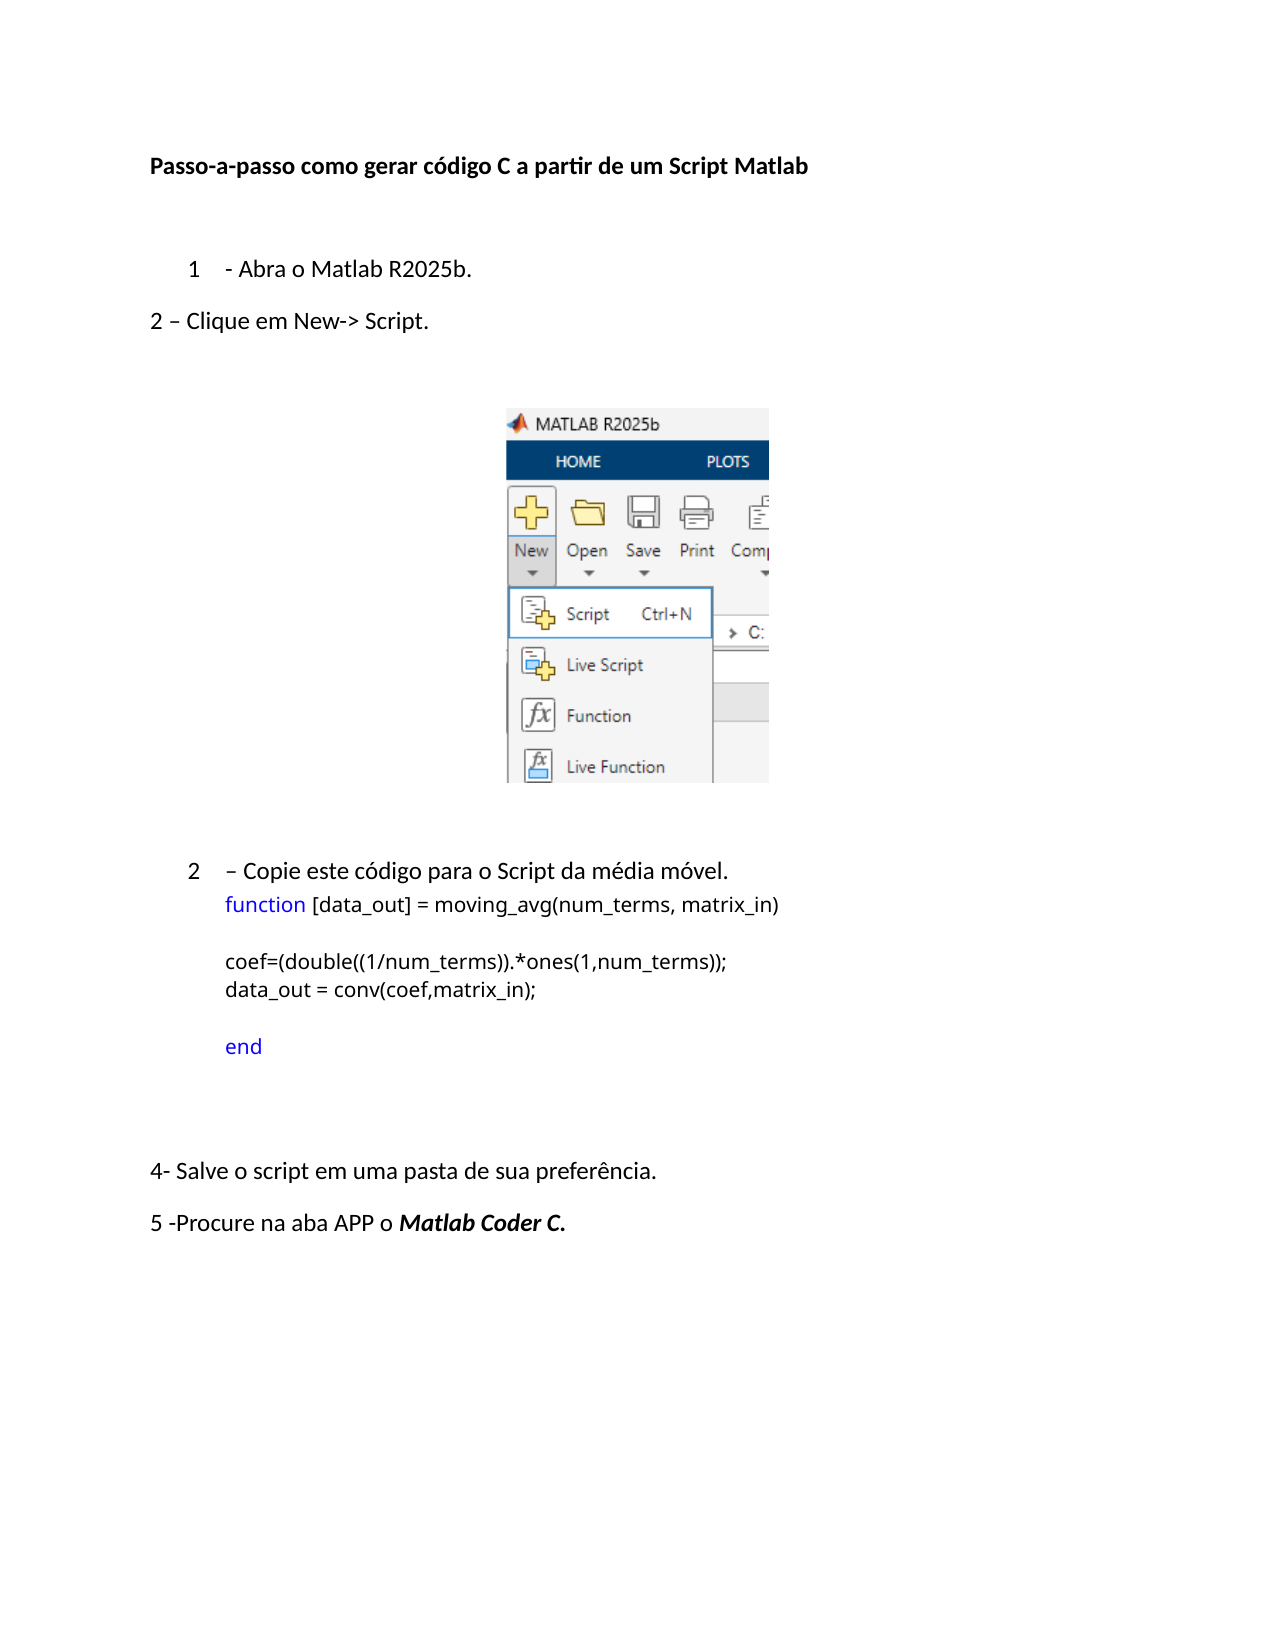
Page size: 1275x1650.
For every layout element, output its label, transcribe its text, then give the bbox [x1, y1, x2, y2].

picture [506, 408, 769, 783]
list function [data_out] = moving_avg(num_terms, matrix_in) [225, 890, 1125, 919]
text 4- Salve o script em uma pasta de sua preferência. [150, 1155, 1125, 1186]
text 2 – Clique em New-> Script. [150, 305, 1125, 336]
list – Copie este código para o Script da média móvel. [187, 855, 1125, 886]
list - Abra o Matlab R2025b. [187, 253, 1125, 284]
text 5 -Procure na aba APP o Matlab Coder C. [150, 1207, 1125, 1237]
list coef=(double((1/num_terms)).*ones(1,num_terms)); [225, 947, 1125, 976]
list data_out = conv(coef,matrix_in); [225, 976, 1125, 1004]
list end [225, 1032, 1125, 1061]
text Passo-a-passo como gerar código C a partir de um Script Matlab [150, 150, 1125, 181]
